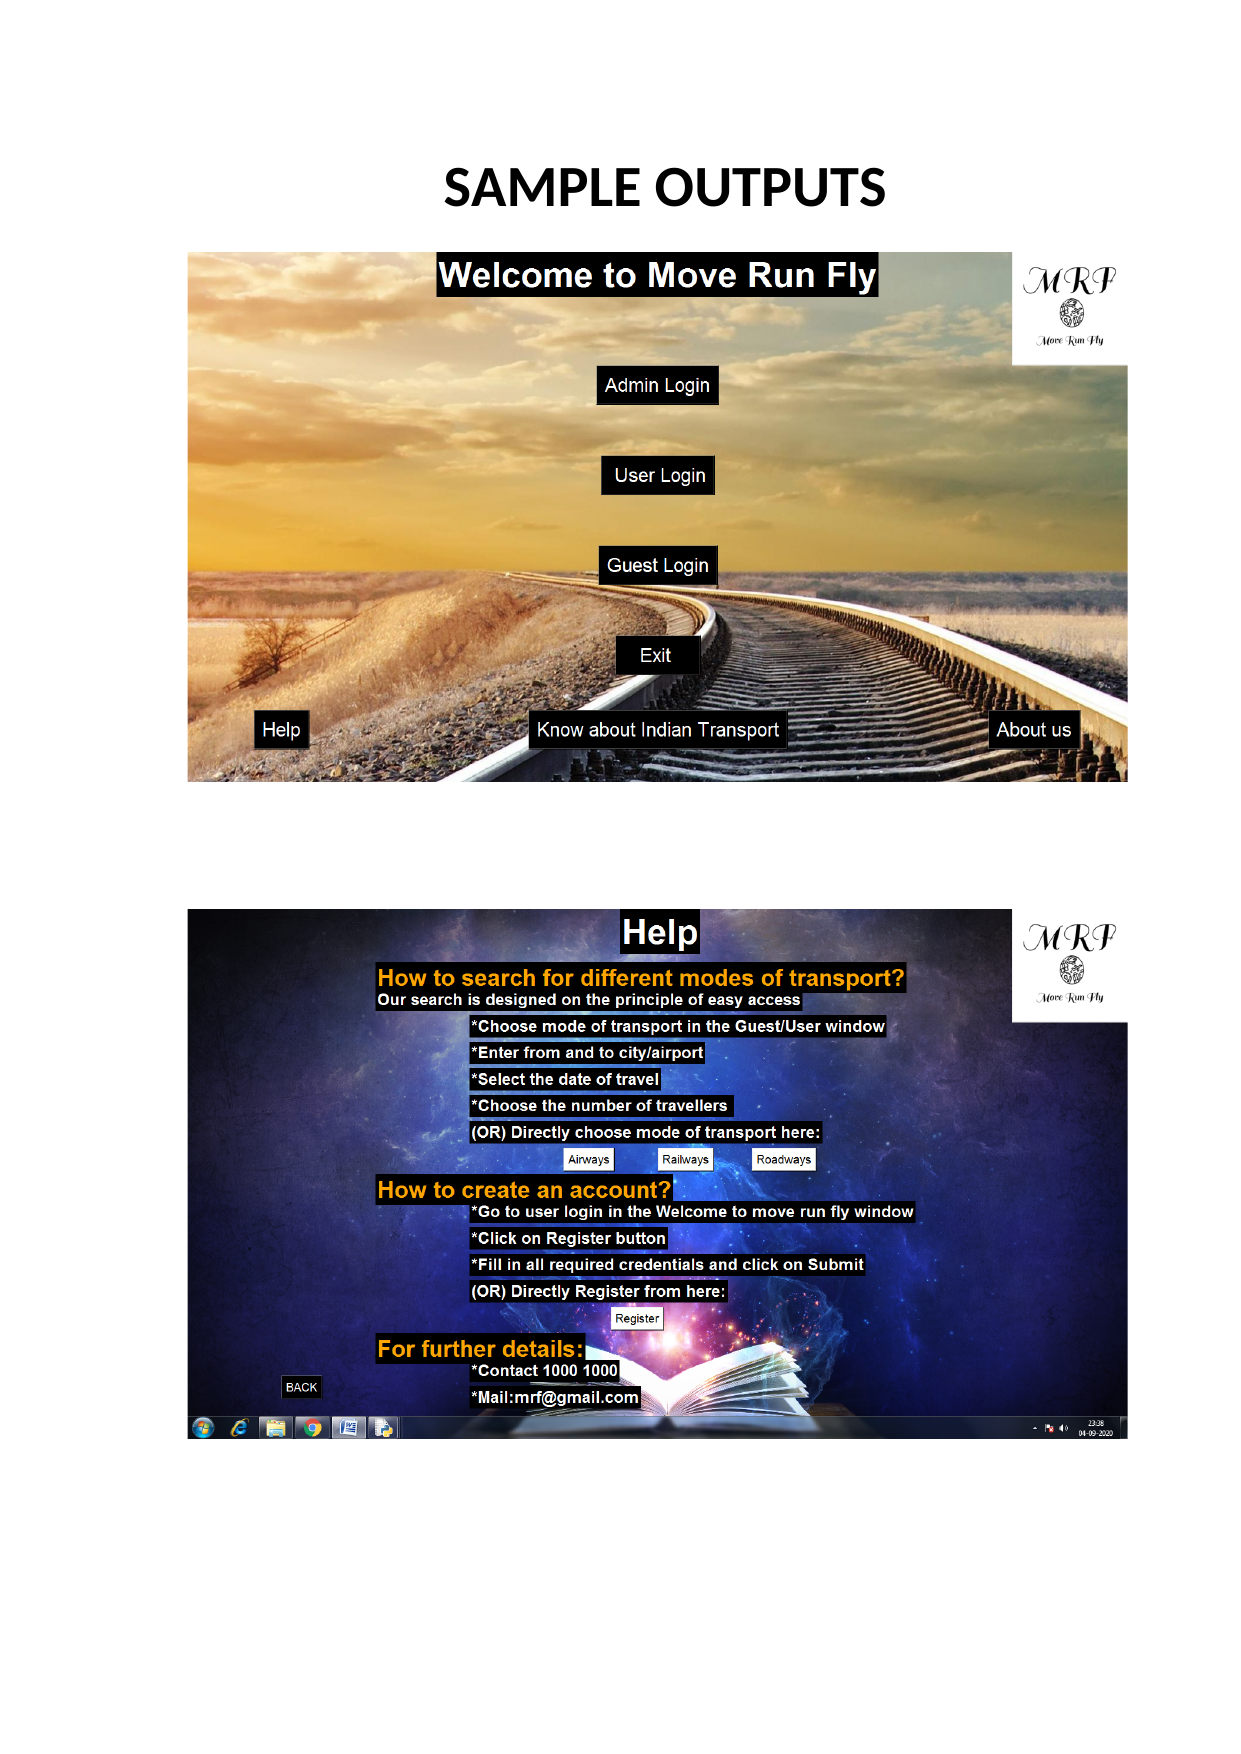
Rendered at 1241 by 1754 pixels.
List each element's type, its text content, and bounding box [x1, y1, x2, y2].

text SAMPLE OUTPUTS [187, 150, 1090, 221]
picture [187, 252, 1128, 782]
picture [187, 909, 1128, 1439]
